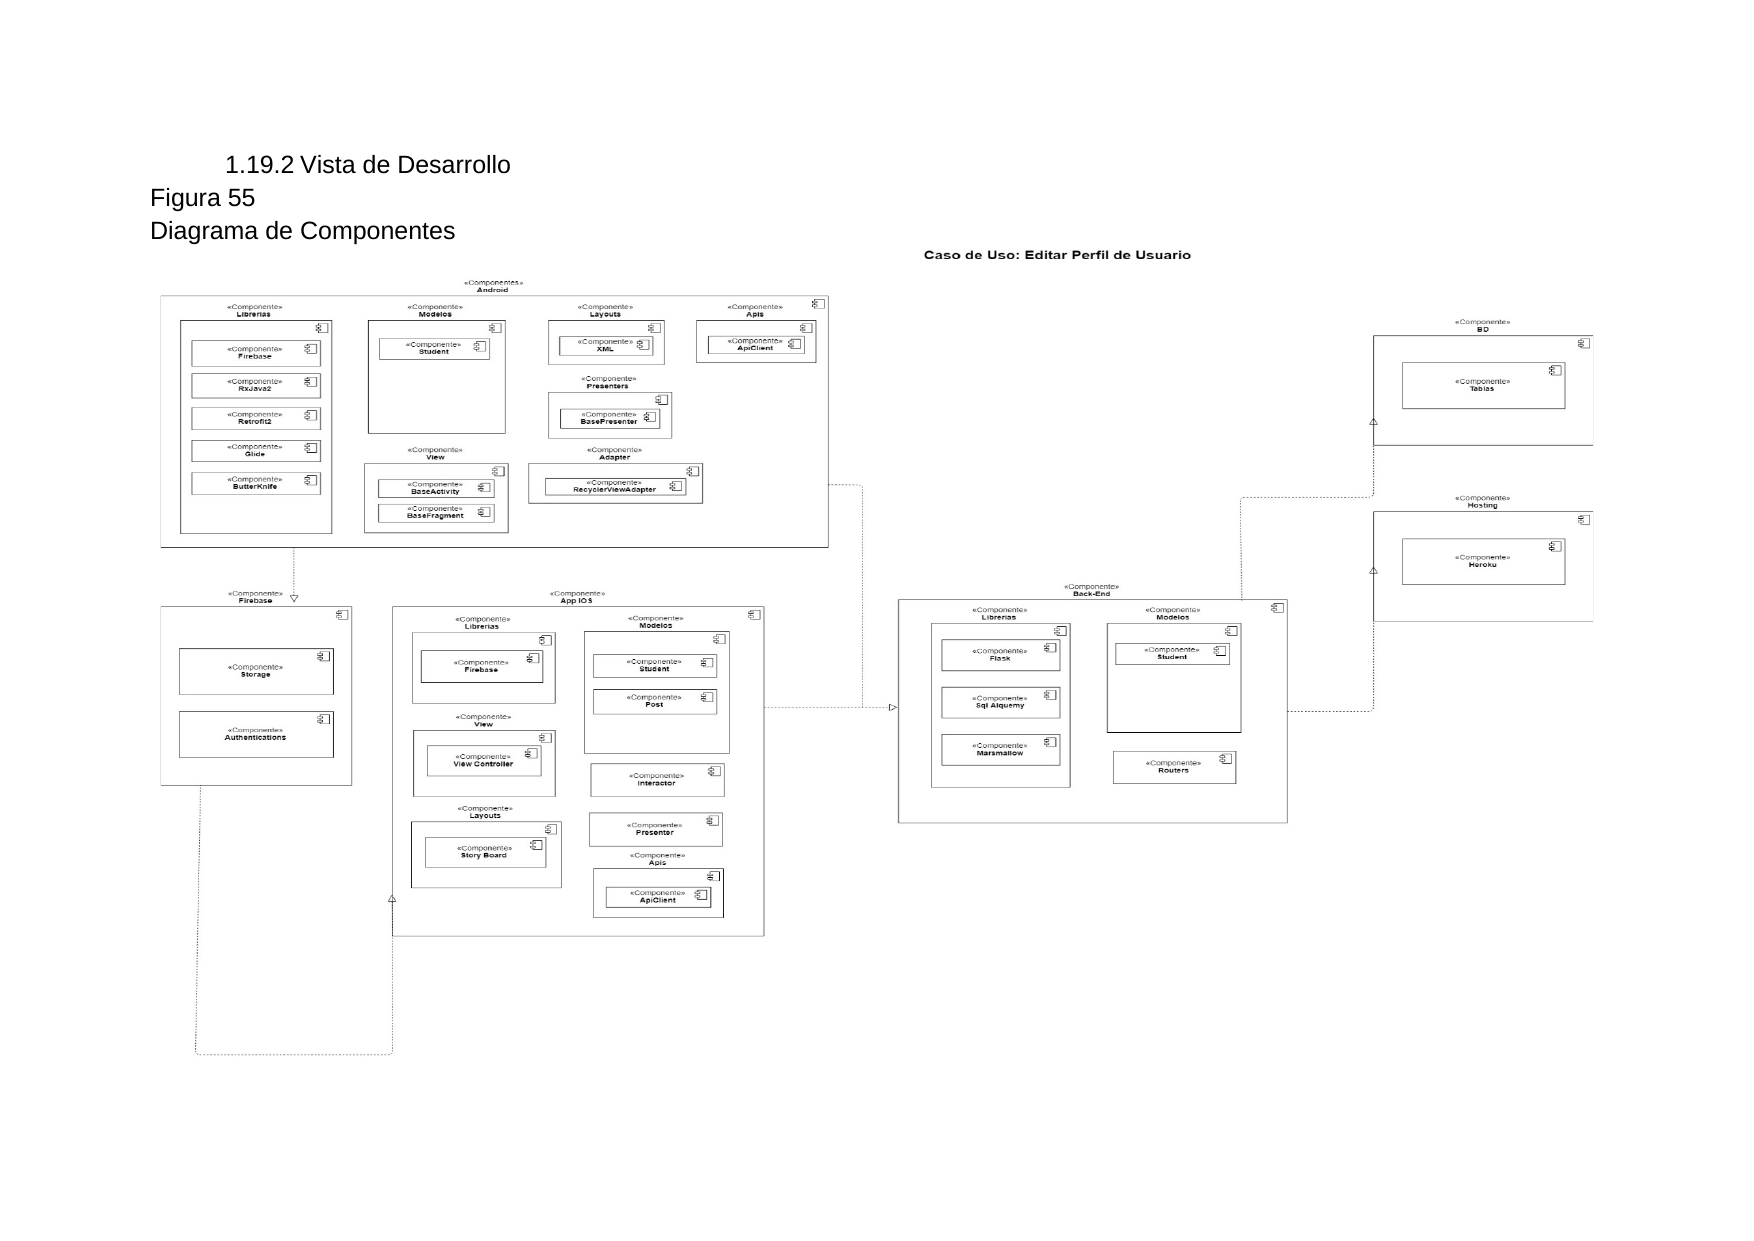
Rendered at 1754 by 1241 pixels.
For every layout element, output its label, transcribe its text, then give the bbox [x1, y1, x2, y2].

text Diagrama de Componentes [150, 216, 1604, 245]
picture [160, 249, 1594, 1062]
text Figura 55 [150, 183, 1604, 212]
list Vista de Desarrollo [225, 150, 1604, 179]
